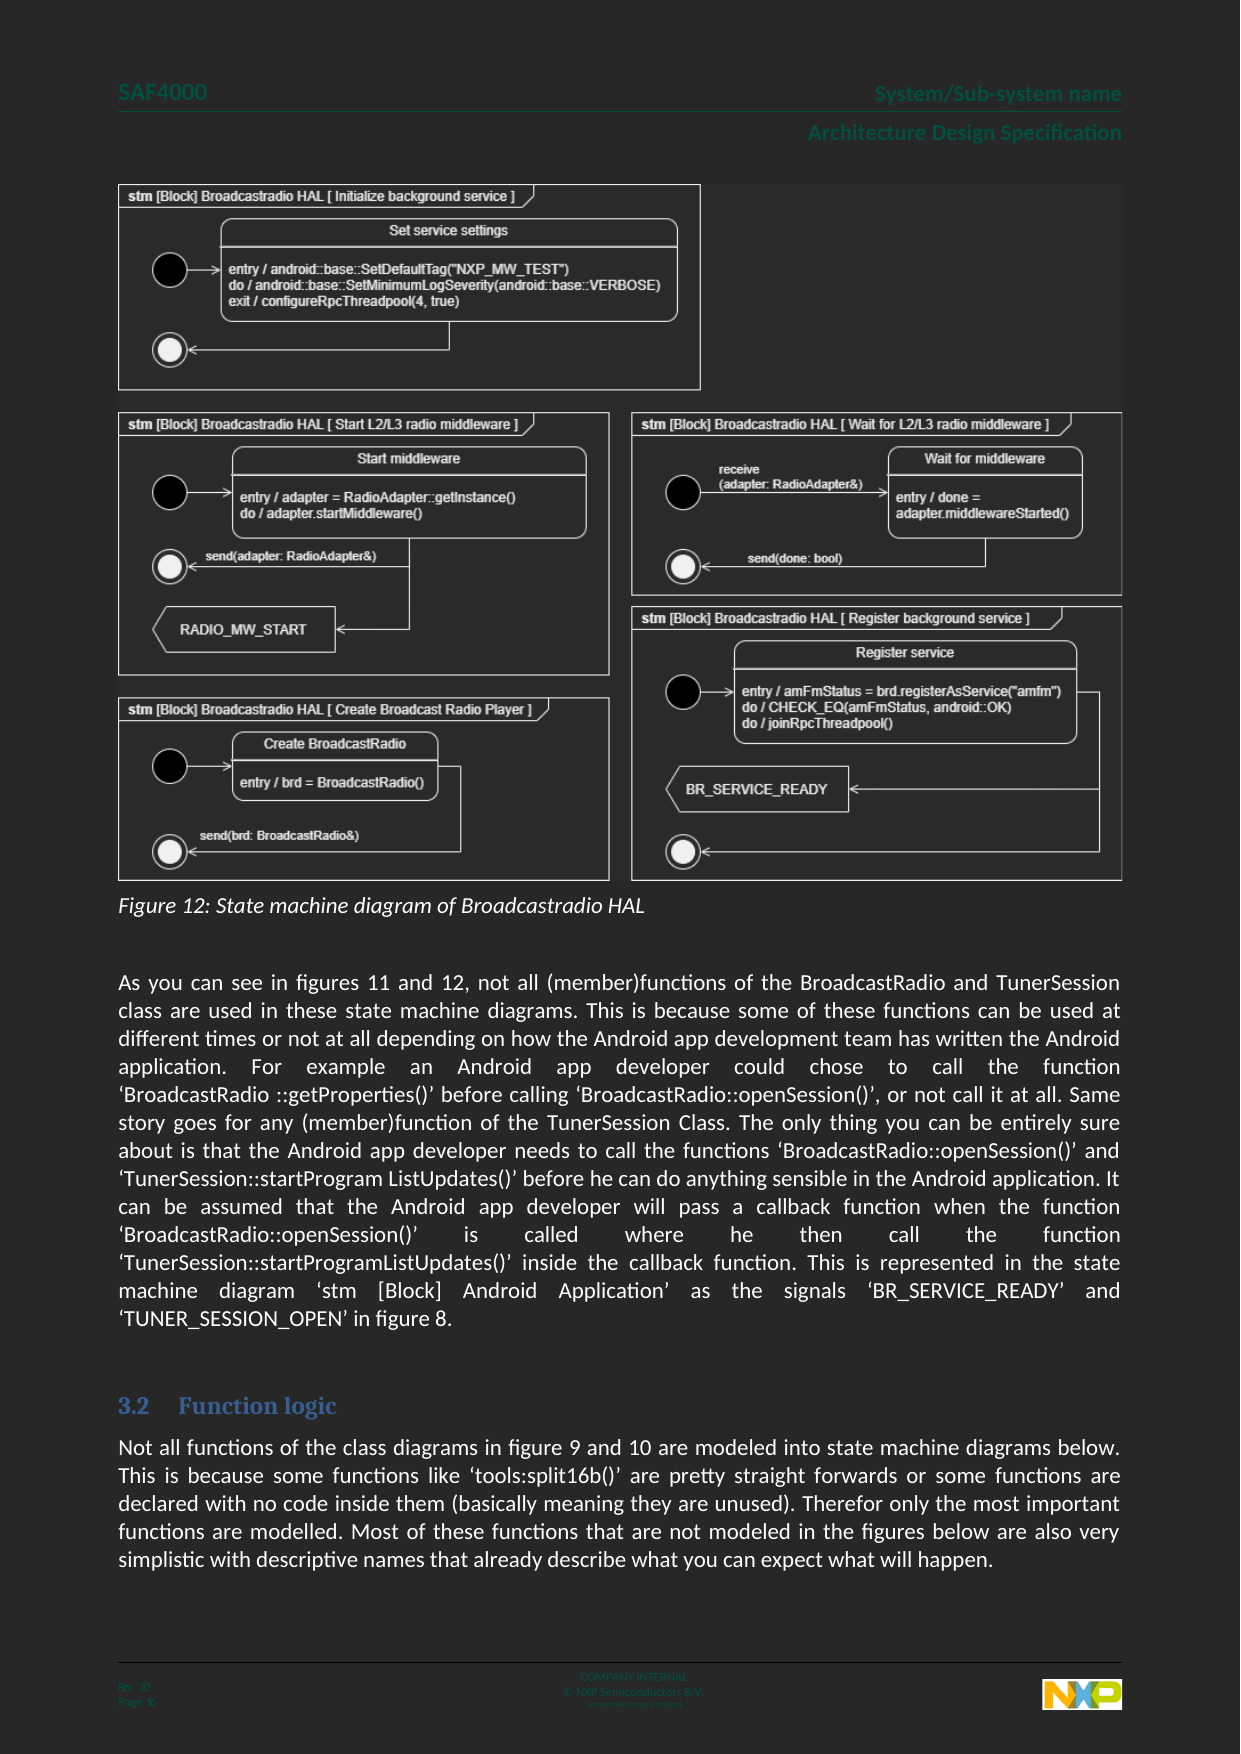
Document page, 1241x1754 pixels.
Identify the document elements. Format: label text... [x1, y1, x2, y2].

text Figure 12: State machine diagram of Broadcastradio HAL [118, 891, 1122, 919]
text Not all functions of the class diagrams in figure 9 and 10 are modeled into state machine diagrams below. This is because some functions like ‘tools:split16b()’ are pretty straight forwards or some functions are declared with no code inside them (basically meaning they are unused). Therefor only the most important functions are modelled. Most of these functions that are not modeled in the figures below are also very simplistic with descriptive names that already describe what you can expect what will happen. [118, 1433, 1122, 1573]
picture [1042, 1679, 1123, 1710]
subtitle Function logic [118, 1391, 1122, 1421]
picture [118, 184, 1123, 881]
text As you can see in figures 11 and 12, not all (member)functions of the BroadcastRadio and TunerSession class are used in these state machine diagrams. This is because some of these functions can be used at different times or not at all depending on how the Android app development team has written the Android application. For example an Android app developer could chose to call the function ‘BroadcastRadio ::getProperties()’ before calling ‘BroadcastRadio::openSession()’, or not call it at all. Same story goes for any (member)function of the TunerSession Class. The only thing you can be entirely sure about is that the Android app developer needs to call the functions ‘BroadcastRadio::openSession()’ and ‘TunerSession::startProgram ListUpdates()’ before he can do anything sensible in the Android application. It can be assumed that the Android app developer will pass a callback function when the function ‘BroadcastRadio::openSession()’ is called where he then call the function ‘TunerSession::startProgramListUpdates()’ inside the callback function. This is represented in the state machine diagram ‘stm [Block] Android Application’ as the signals ‘BR_SERVICE_READY’ and ‘TUNER_SESSION_OPEN’ in figure 8. [118, 968, 1122, 1332]
